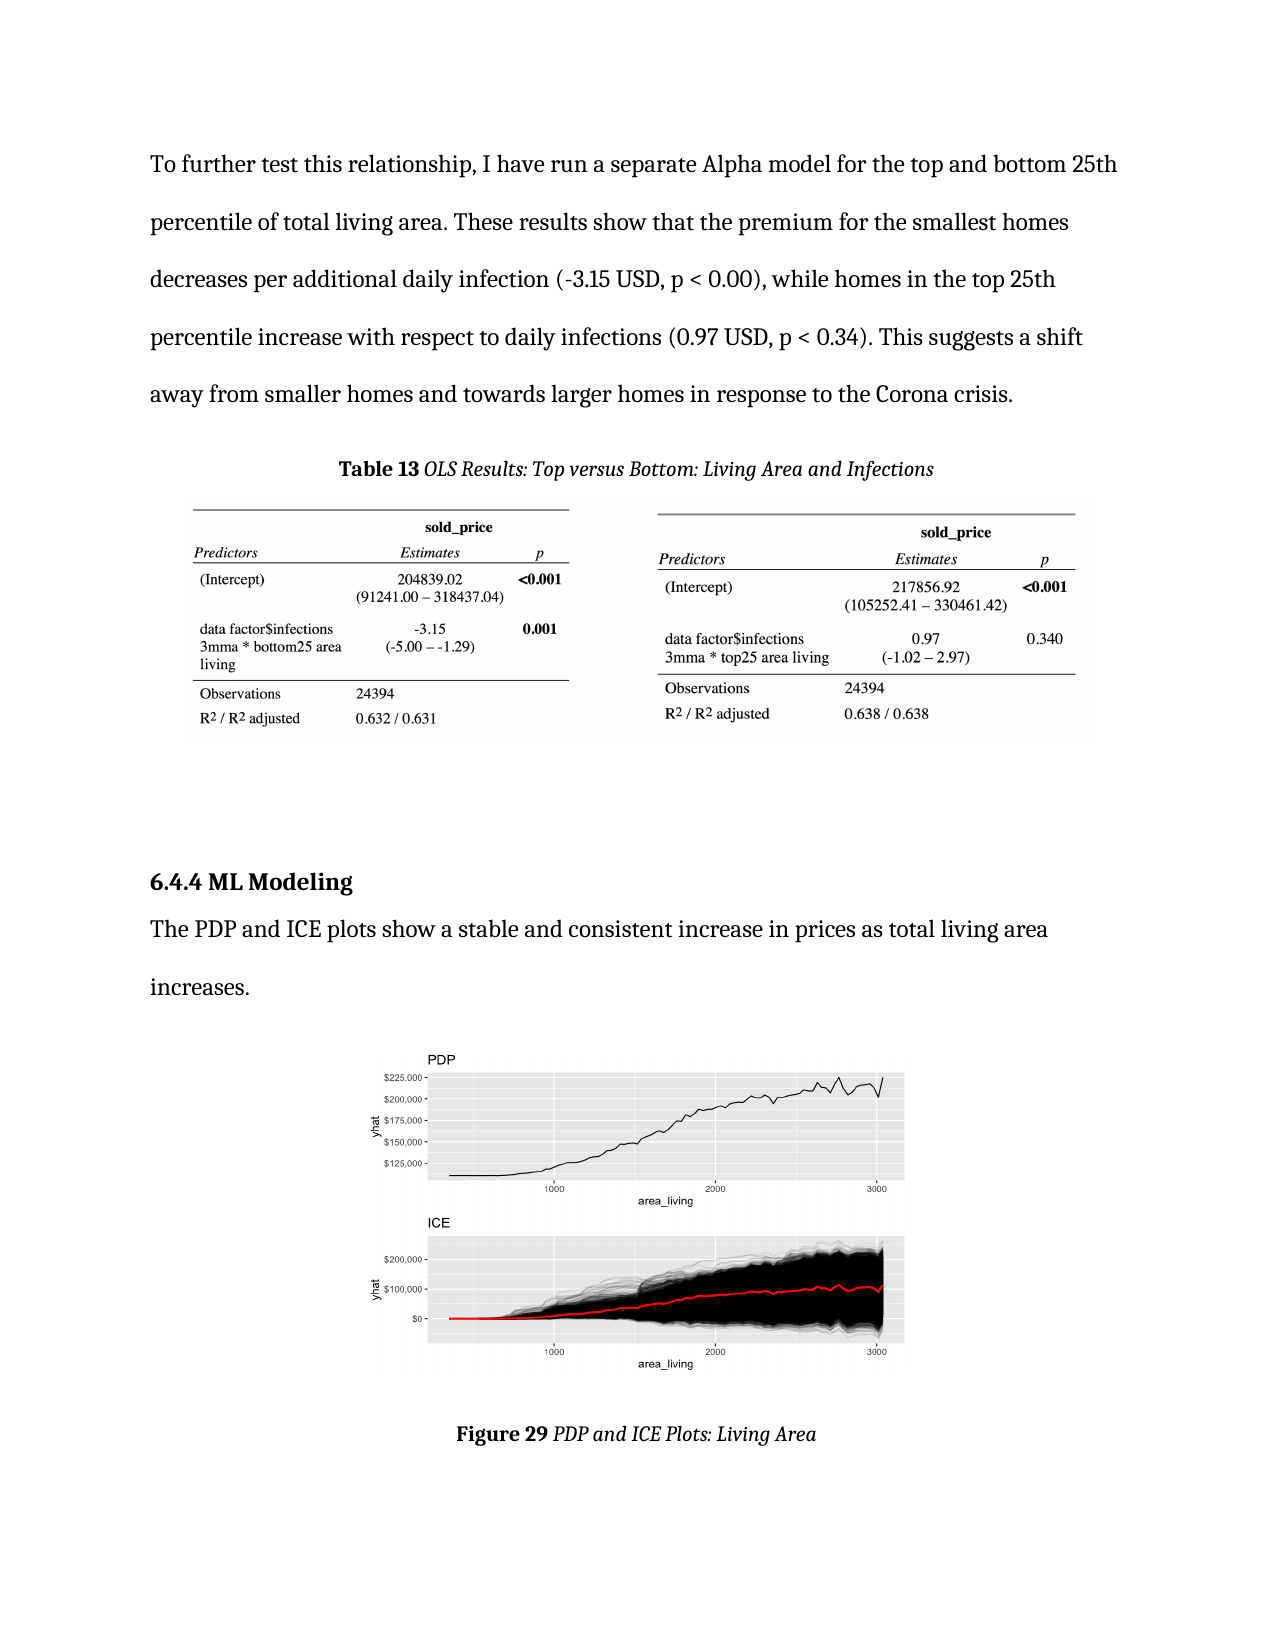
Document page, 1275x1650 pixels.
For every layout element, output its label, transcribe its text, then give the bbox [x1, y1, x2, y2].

text To further test this relationship, I have run a separate Alpha model for the top and bottom 25th percentile of total living area. These results show that the premium for the smallest homes decreases per additional daily infection (-3.15 USD, p < 0.00), while homes in the top 25th percentile increase with respect to daily infections (0.97 USD, p < 0.34). This suggests a shift away from smaller homes and towards larger homes in response to the Corona crisis. [150, 150, 1125, 409]
picture [183, 500, 1092, 742]
subtitle 6.4.4 ML Modeling [150, 868, 1125, 897]
picture [365, 1049, 910, 1375]
text Figure 29 PDP and ICE Plots: Living Area [150, 1422, 1125, 1447]
text Table 13 OLS Results: Top versus Bottom: Living Area and Infections [150, 456, 1125, 481]
text The PDP and ICE plots show a stable and consistent increase in prices as total living area increases. [150, 915, 1125, 1002]
